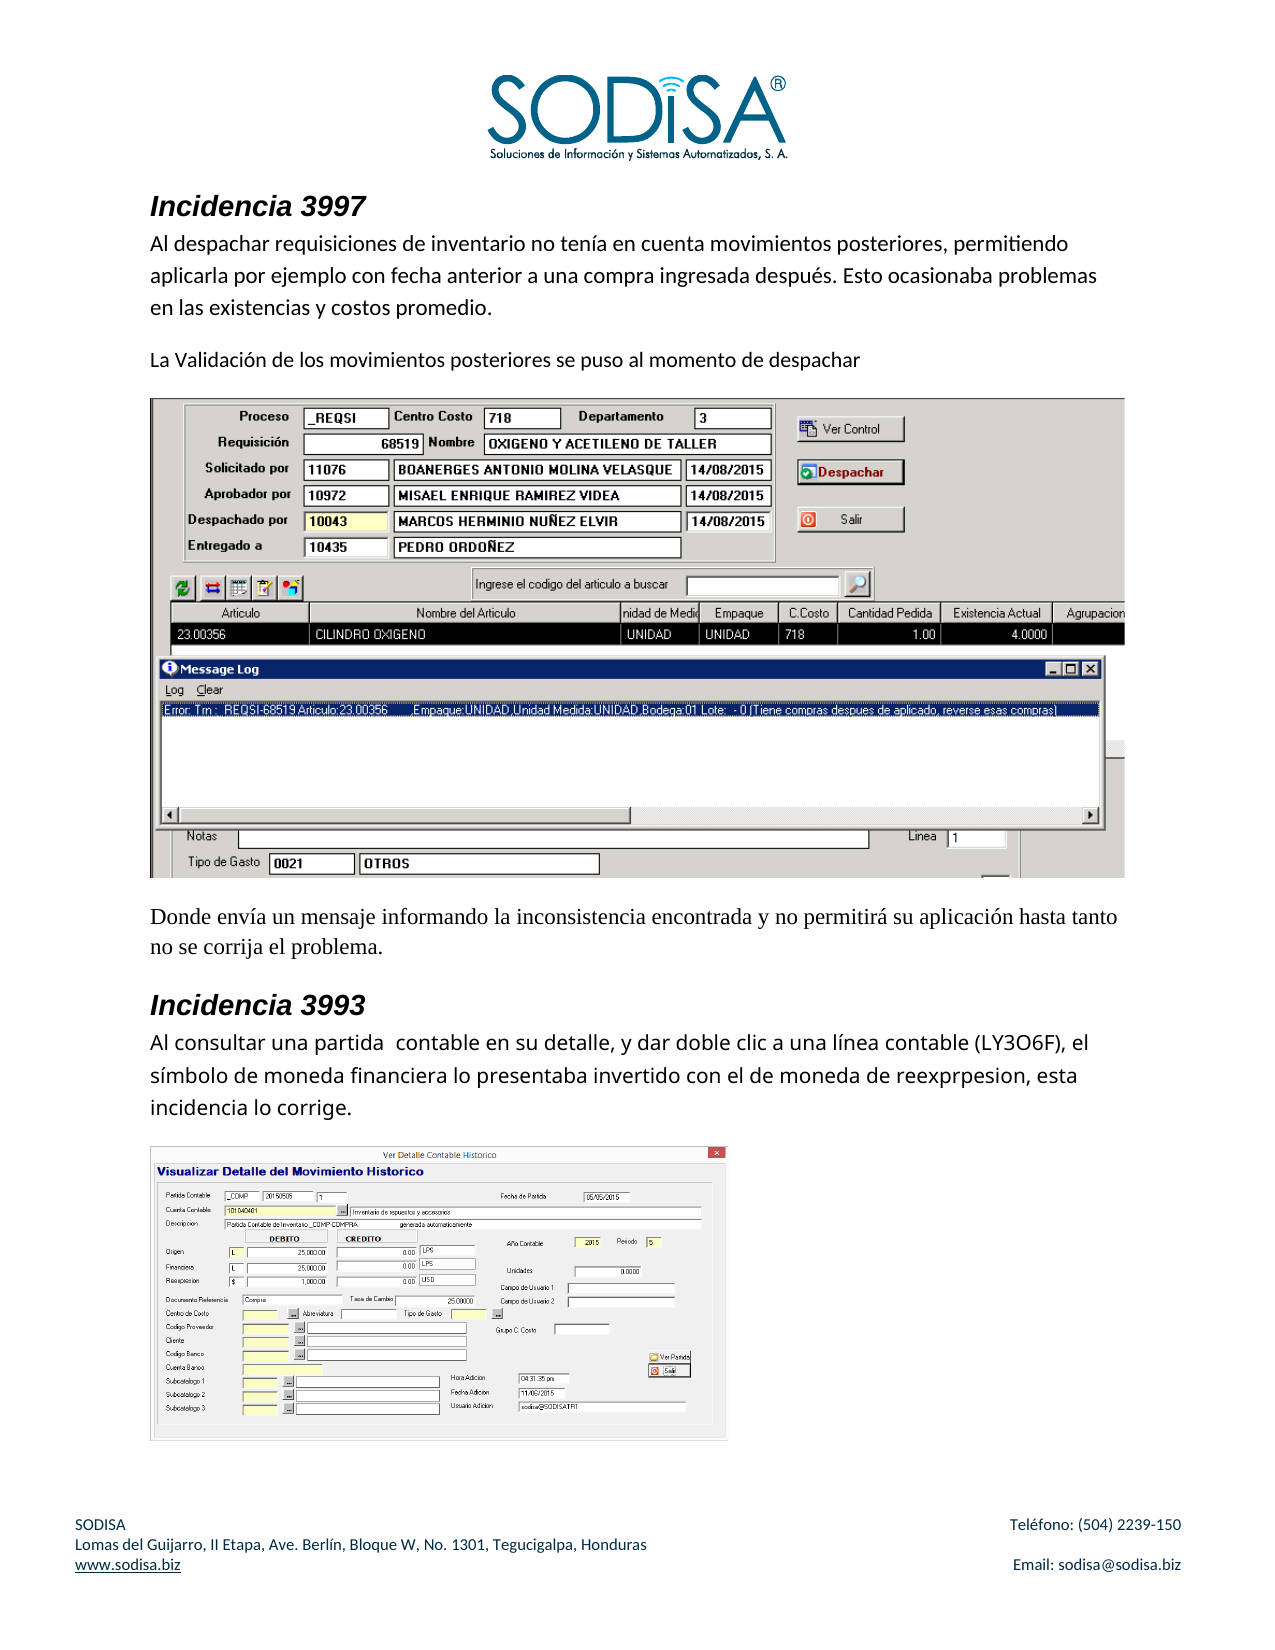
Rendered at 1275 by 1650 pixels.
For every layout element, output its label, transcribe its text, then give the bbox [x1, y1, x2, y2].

picture [150, 398, 1125, 878]
subtitle Incidencia 3997 [150, 189, 1125, 223]
text Al consultar una partida contable en su detalle, y dar doble clic a una línea contable (LY3O6F), el símbolo de moneda financiera lo presentaba invertido con el de moneda de reexprpesion, esta incidencia lo corrige. [150, 1028, 1125, 1122]
text La Validación de los movimientos posteriores se puso al momento de despachar [150, 347, 1125, 373]
text Al despachar requisiciones de inventario no tenía en cuenta movimientos posteriores, permitiendo aplicarla por ejemplo con fecha anterior a una compra ingresada después. Esto ocasionaba problemas en las existencias y costos promedio. [150, 229, 1125, 322]
picture [150, 1146, 729, 1441]
text Donde envía un mensaje informando la inconsistencia encontrada y no permitirá su aplicación hasta tanto no se corrija el problema. [150, 903, 1125, 959]
subtitle Incidencia 3993 [150, 988, 1125, 1022]
